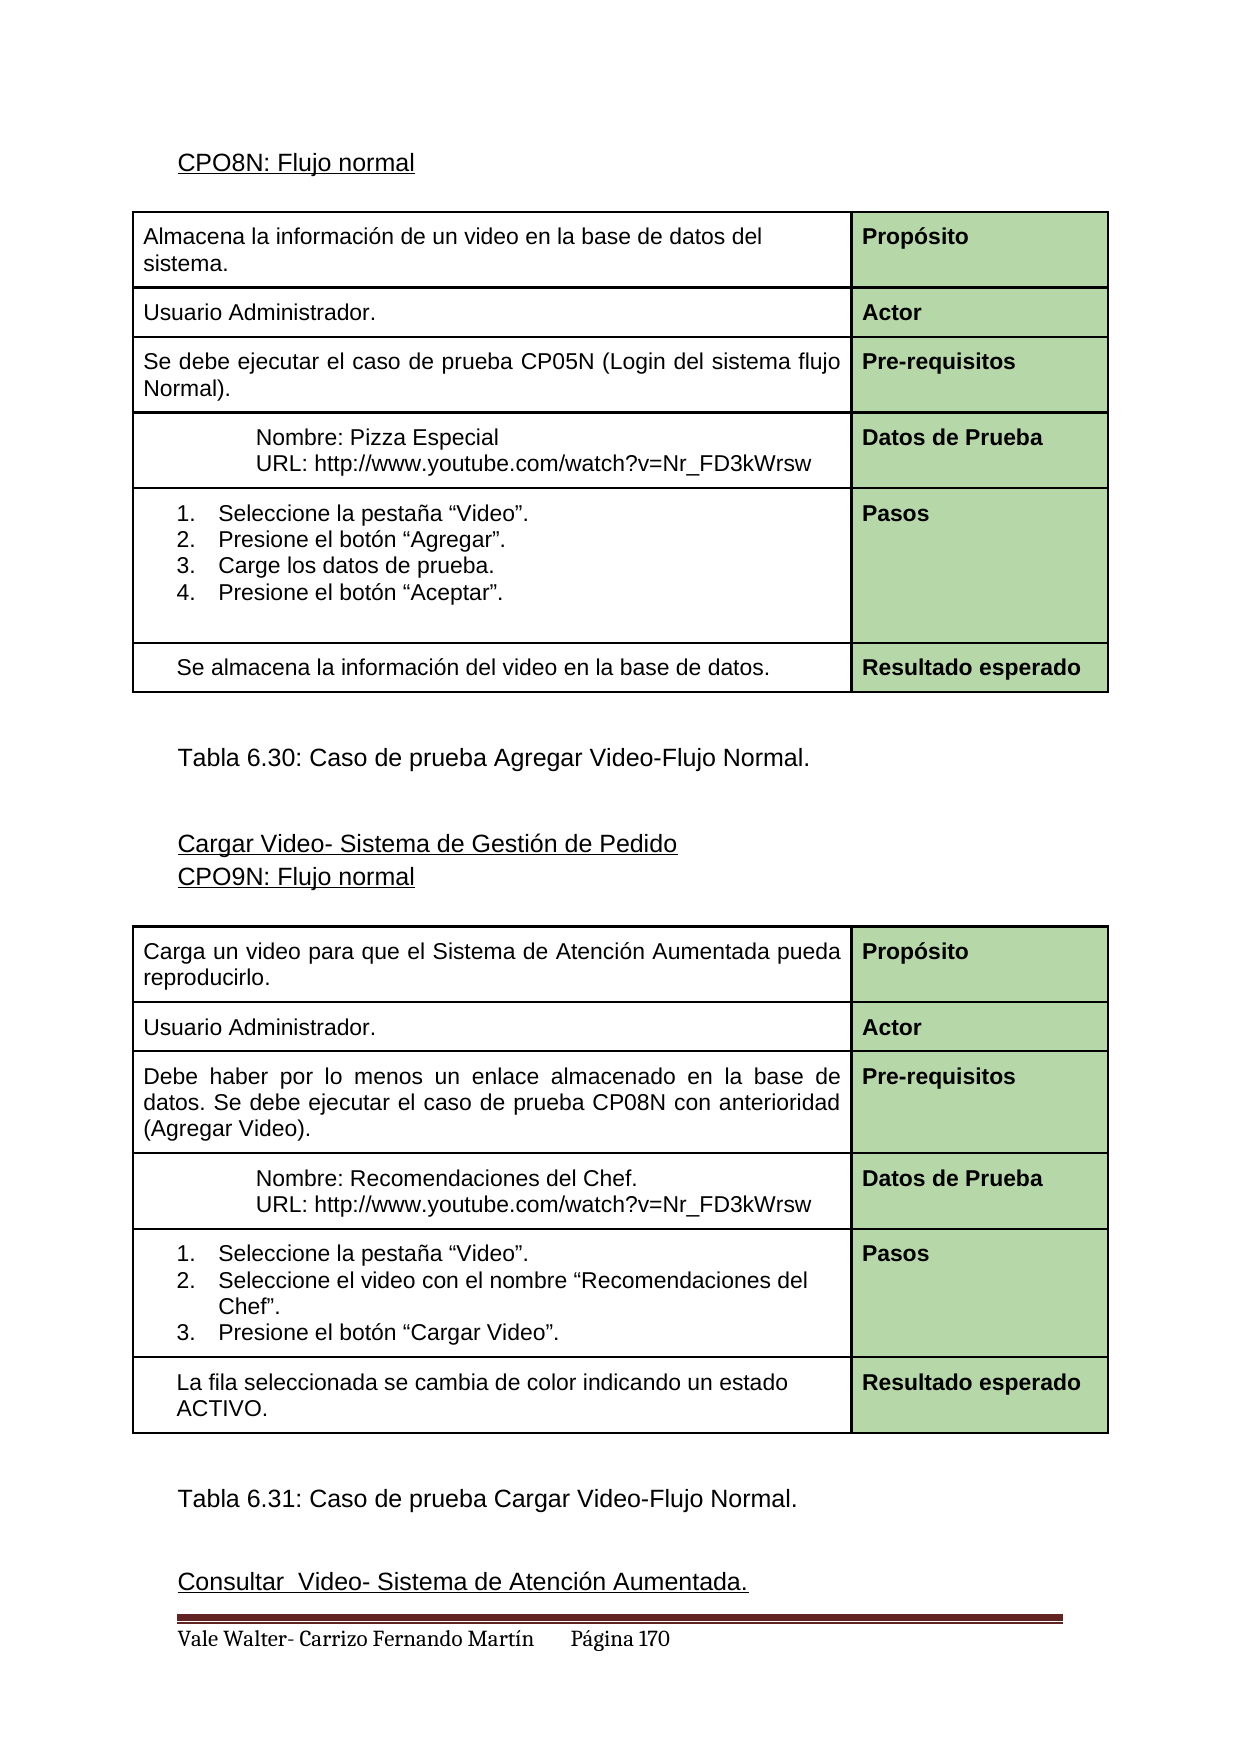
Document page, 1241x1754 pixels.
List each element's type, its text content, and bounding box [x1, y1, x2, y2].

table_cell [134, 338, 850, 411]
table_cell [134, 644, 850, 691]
text CPO8N: Flujo normal [177, 148, 1063, 176]
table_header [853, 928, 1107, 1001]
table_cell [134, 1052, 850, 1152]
text Tabla 6.31: Caso de prueba Cargar Video-Flujo Normal. [177, 1484, 1063, 1513]
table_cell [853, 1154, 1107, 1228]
text Tabla 6.30: Caso de prueba Agregar Video-Flujo Normal. [177, 743, 1063, 772]
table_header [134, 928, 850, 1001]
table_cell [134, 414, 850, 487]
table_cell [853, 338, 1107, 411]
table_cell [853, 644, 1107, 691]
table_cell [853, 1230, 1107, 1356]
text Cargar Video- Sistema de Gestión de Pedido [177, 829, 1063, 858]
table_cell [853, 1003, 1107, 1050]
text CPO9N: Flujo normal [177, 862, 1063, 891]
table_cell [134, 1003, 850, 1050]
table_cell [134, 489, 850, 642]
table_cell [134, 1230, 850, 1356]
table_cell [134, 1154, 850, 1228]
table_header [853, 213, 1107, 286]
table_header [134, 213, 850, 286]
text Consultar Video- Sistema de Atención Aumentada. [177, 1567, 1063, 1596]
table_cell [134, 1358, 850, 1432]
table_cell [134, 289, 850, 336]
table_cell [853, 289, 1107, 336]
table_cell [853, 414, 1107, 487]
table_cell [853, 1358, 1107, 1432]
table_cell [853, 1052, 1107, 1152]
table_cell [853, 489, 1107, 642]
